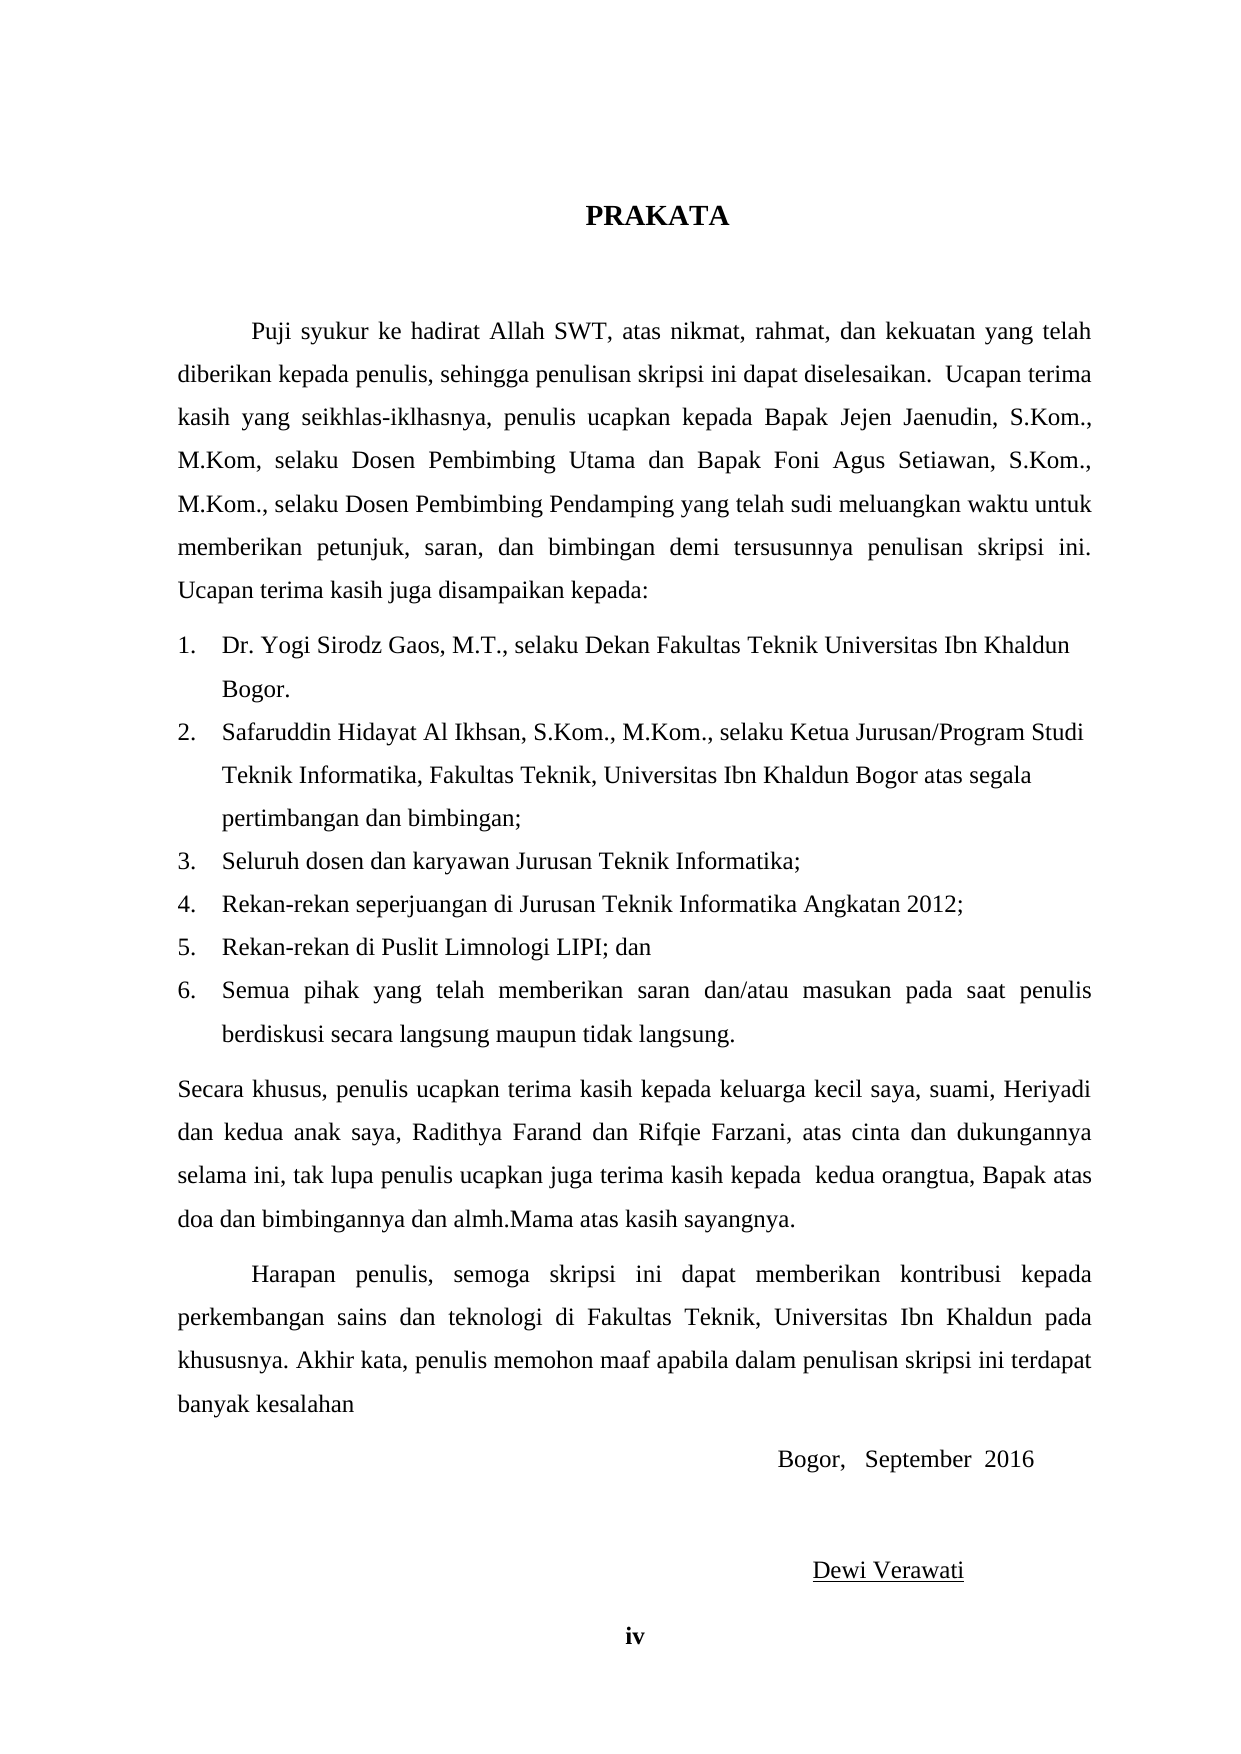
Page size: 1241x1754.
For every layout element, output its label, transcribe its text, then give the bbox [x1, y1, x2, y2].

list Seluruh dosen dan karyawan Jurusan Teknik Informatika; [177, 846, 1092, 875]
text Bogor, September 2016 [275, 1444, 1092, 1473]
list Rekan-rekan seperjuangan di Jurusan Teknik Informatika Angkatan 2012; [177, 889, 1092, 918]
text Dewi Verawati [275, 1556, 1092, 1584]
text Harapan penulis, semoga skripsi ini dapat memberikan kontribusi kepada perkembangan sains dan teknologi di Fakultas Teknik, Universitas Ibn Khaldun pada khususnya. Akhir kata, penulis memohon maaf apabila dalam penulisan skripsi ini terdapat banyak kesalahan [177, 1259, 1092, 1417]
text Secara khusus, penulis ucapkan terima kasih kepada keluarga kecil saya, suami, Heriyadi dan kedua anak saya, Radithya Farand dan Rifqie Farzani, atas cinta dan dukungannya selama ini, tak lupa penulis ucapkan juga terima kasih kepada kedua orangtua, Bapak atas doa dan bimbingannya dan almh.Mama atas kasih sayangnya. [177, 1074, 1092, 1232]
list Safaruddin Hidayat Al Ikhsan, S.Kom., M.Kom., selaku Ketua Jurusan/Program Studi Teknik Informatika, Fakultas Teknik, Universitas Ibn Khaldun Bogor atas segala pertimbangan dan bimbingan; [177, 717, 1092, 832]
list Semua pihak yang telah memberikan saran dan/atau masukan pada saat penulis berdiskusi secara langsung maupun tidak langsung. [177, 976, 1092, 1047]
subtitle PRAKATA [222, 198, 1092, 231]
list Dr. Yogi Sirodz Gaos, M.T., selaku Dekan Fakultas Teknik Universitas Ibn Khaldun Bogor. [177, 631, 1092, 702]
list Rekan-rekan di Puslit Limnologi LIPI; dan [177, 932, 1092, 961]
text Puji syukur ke hadirat Allah SWT, atas nikmat, rahmat, dan kekuatan yang telah diberikan kepada penulis, sehingga penulisan skripsi ini dapat diselesaikan. Ucapan terima kasih yang seikhlas-iklhasnya, penulis ucapkan kepada Bapak Jejen Jaenudin, S.Kom., M.Kom, selaku Dosen Pembimbing Utama dan Bapak Foni Agus Setiawan, S.Kom., M.Kom., selaku Dosen Pembimbing Pendamping yang telah sudi meluangkan waktu untuk memberikan petunjuk, saran, dan bimbingan demi tersusunnya penulisan skripsi ini. Ucapan terima kasih juga disampaikan kepada: [177, 316, 1092, 604]
